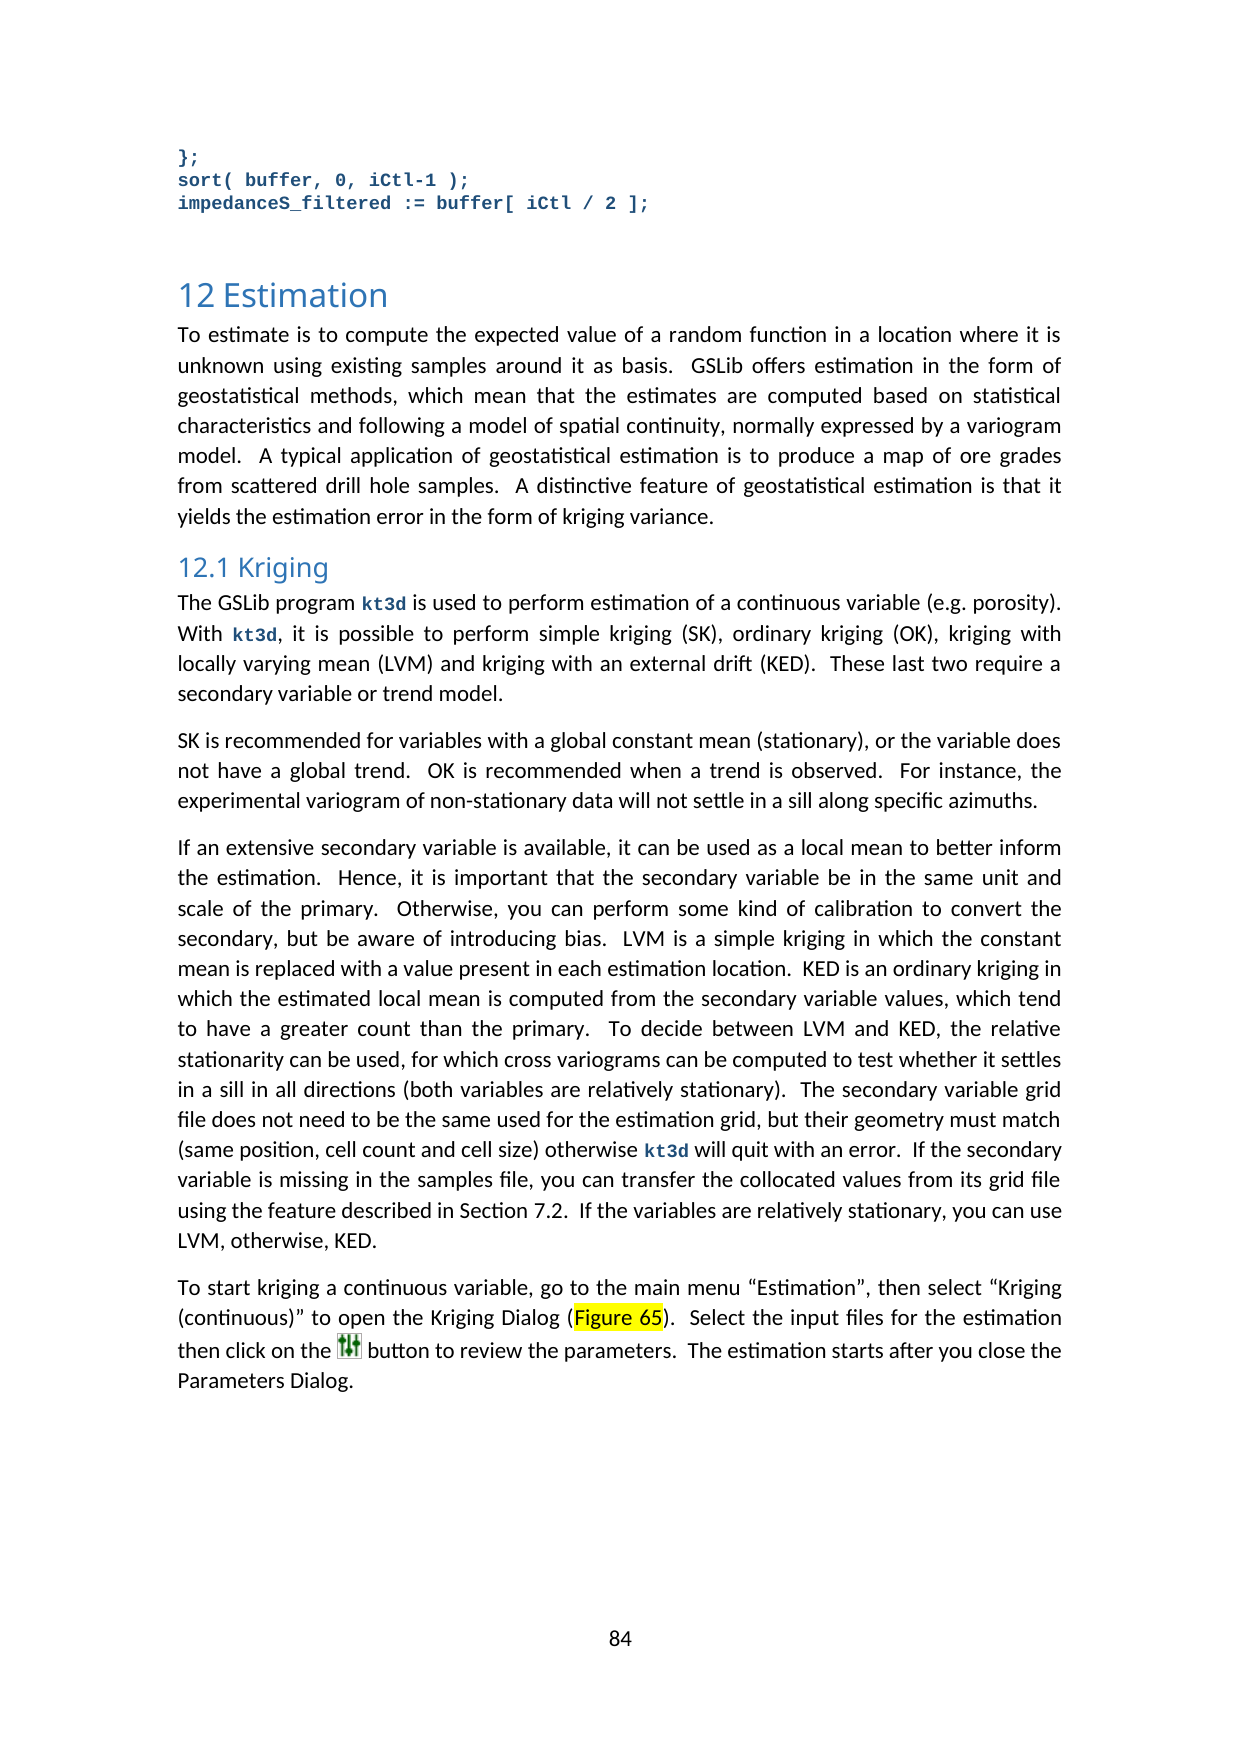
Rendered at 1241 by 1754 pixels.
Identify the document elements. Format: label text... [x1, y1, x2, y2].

text SK is recommended for variables with a global constant mean (stationary), or the variable does not have a global trend. OK is recommended when a trend is observed. For instance, the experimental variogram of non-stationary data will not settle in a sill along specific azimuths. [177, 726, 1063, 814]
picture [338, 1334, 361, 1358]
subtitle Kriging [177, 549, 1063, 586]
text impedanceS_filtered := buffer[ iCtl / 2 ]; [177, 193, 1063, 215]
subtitle Estimation [177, 272, 1063, 317]
text sort( buffer, 0, iCtl-1 ); [177, 171, 1063, 192]
text If an extensive secondary variable is available, it can be used as a local mean to better inform the estimation. Hence, it is important that the secondary variable be in the same unit and scale of the primary. Otherwise, you can perform some kind of calibration to convert the secondary, but be aware of introducing bias. LVM is a simple kriging in which the constant mean is replaced with a value present in each estimation location. KED is an ordinary kriging in which the estimated local mean is computed from the secondary variable values, which tend to have a greater count than the primary. To decide between LVM and KED, the relative stationarity can be used, for which cross variograms can be computed to test whether it settles in a sill in all directions (both variables are relatively stationary). The secondary variable grid file does not need to be the same used for the estimation grid, but their geometry must match (same position, cell count and cell size) otherwise kt3d will quit with an error. If the secondary variable is missing in the samples file, you can transfer the collocated values from its grid file using the feature described in Section 7.2. If the variables are relatively stationary, you can use LVM, otherwise, KED. [177, 833, 1063, 1254]
text To start kriging a continuous variable, go to the main menu “Estimation”, then select “Kriging (continuous)” to open the Kriging Dialog (Figure 65). Select the input files for the estimation then click on the button to review the parameters. The estimation starts after you close the Parameters Dialog. [177, 1273, 1063, 1394]
text To estimate is to compute the expected value of a random function in a location where it is unknown using existing samples around it as basis. GSLib offers estimation in the form of geostatistical methods, which mean that the estimates are computed based on statistical characteristics and following a model of spatial continuity, normally expressed by a variogram model. A typical application of geostatistical estimation is to produce a map of ore grades from scattered drill hole samples. A distinctive feature of geostatistical estimation is that it yields the estimation error in the form of kriging variance. [177, 321, 1063, 530]
text The GSLib program kt3d is used to perform estimation of a continuous variable (e.g. porosity). With kt3d, it is possible to perform simple kriging (SK), ordinary kriging (OK), kriging with locally varying mean (LVM) and kriging with an external drift (KED). These last two require a secondary variable or trend model. [177, 588, 1063, 707]
text }; [177, 148, 1063, 169]
